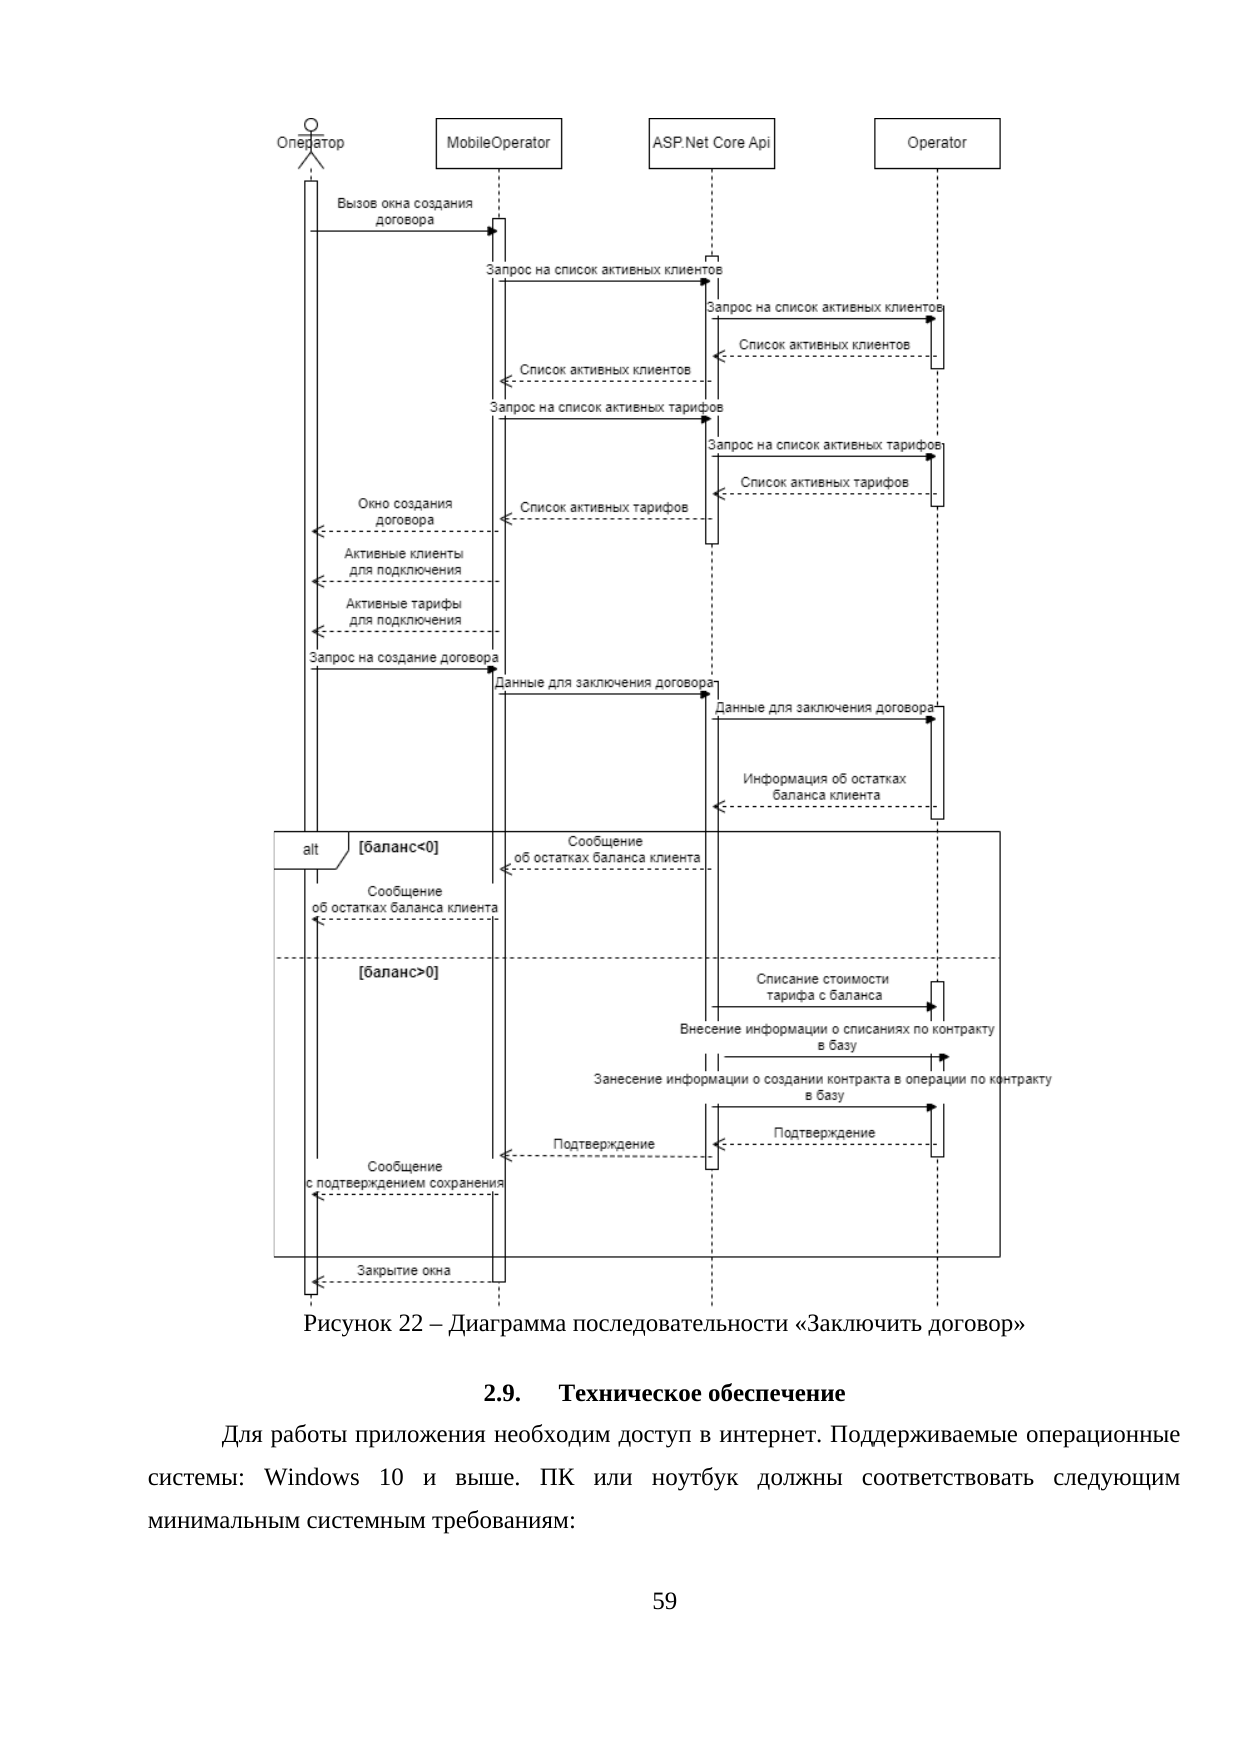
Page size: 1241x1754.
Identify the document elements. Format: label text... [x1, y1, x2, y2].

picture [273, 118, 1055, 1309]
text Для работы приложения необходим доступ в интернет. Поддерживаемые операционные системы: Windows 10 и выше. ПК или ноутбук должны соответствовать следующим минимальным системным требованиям: [148, 1419, 1181, 1534]
text Рисунок 22 – Диаграмма последовательности «Заключить договор» [148, 1308, 1181, 1337]
subtitle Техническое обеспечение [148, 1378, 1181, 1407]
